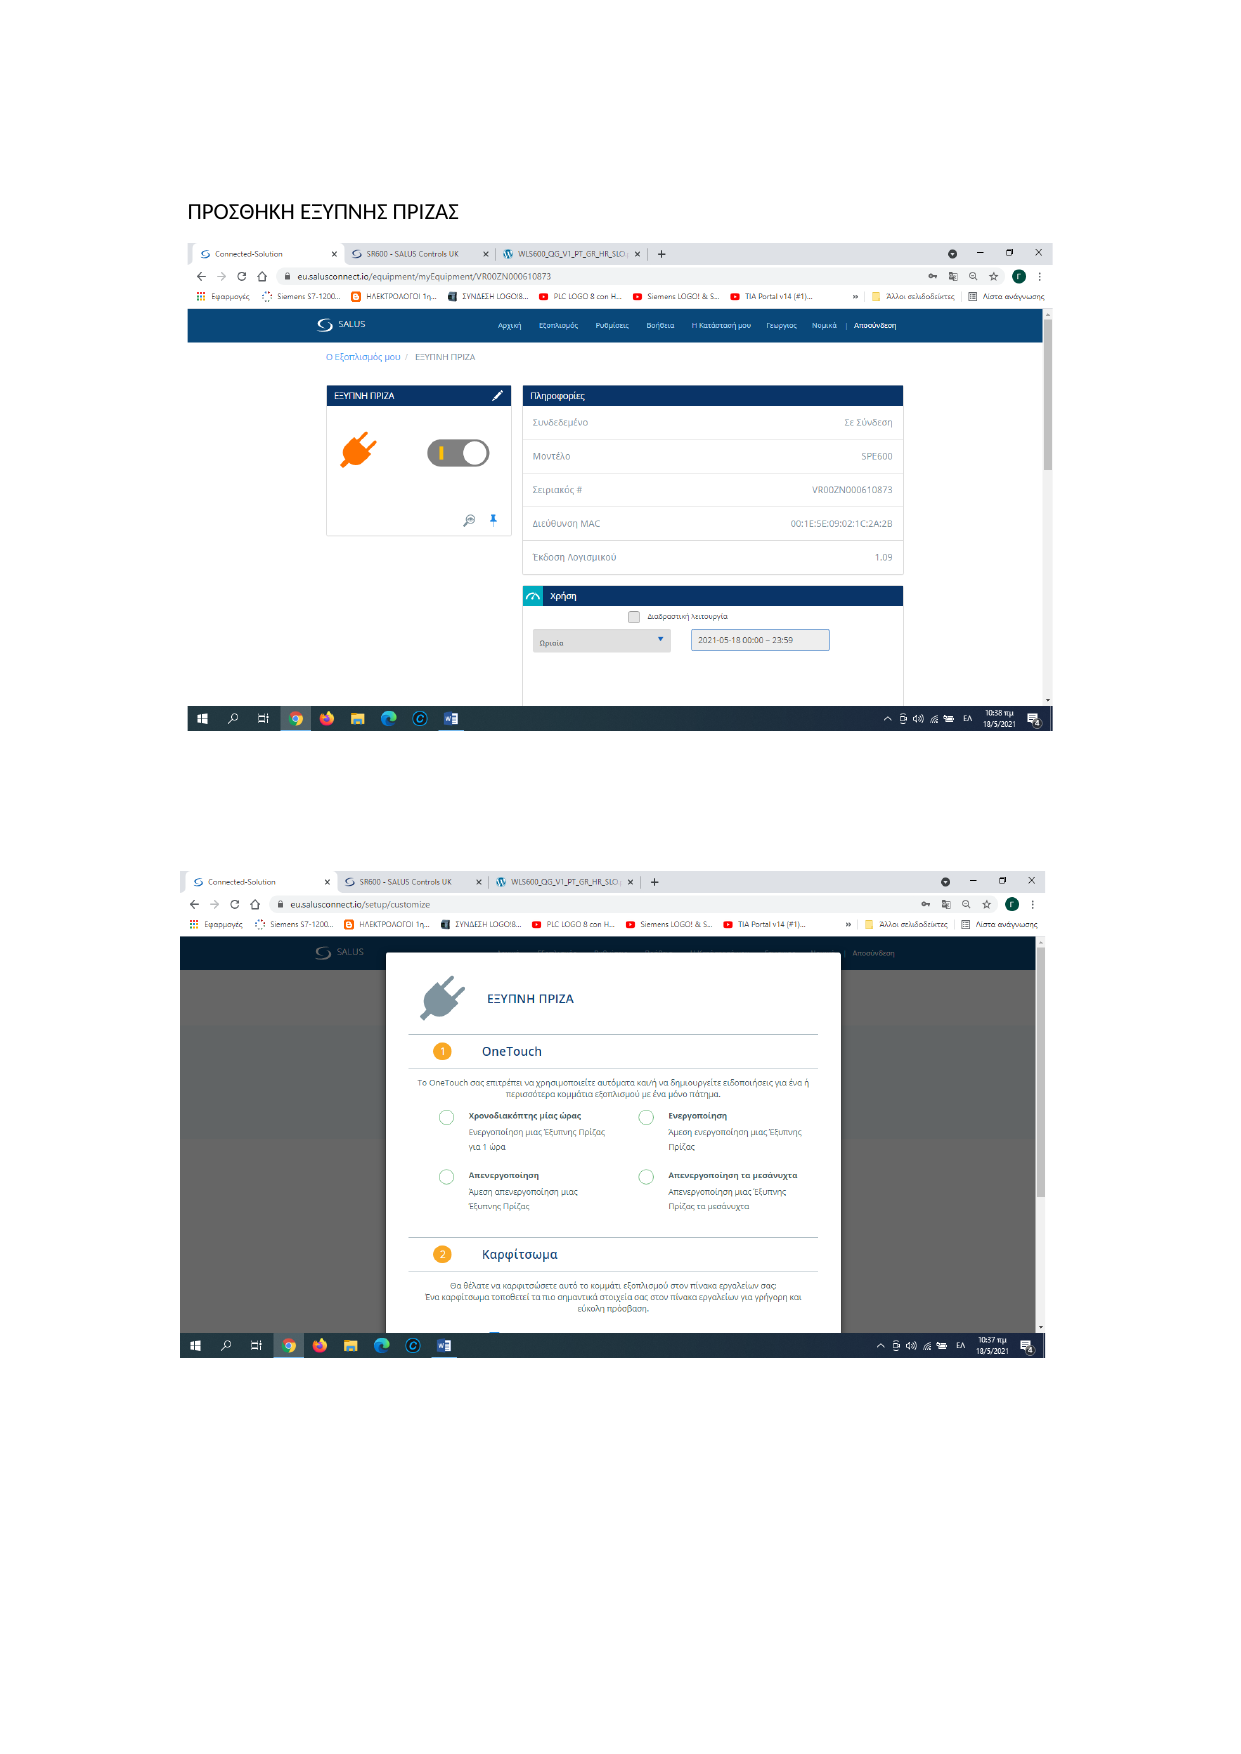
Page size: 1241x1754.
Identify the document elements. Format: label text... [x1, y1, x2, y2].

picture [180, 871, 1046, 1358]
picture [187, 243, 1053, 731]
text ΠΡΟΣΘΗΚΗ ΕΞΥΠΝΗΣ ΠΡΙΖΑΣ [187, 197, 1053, 225]
